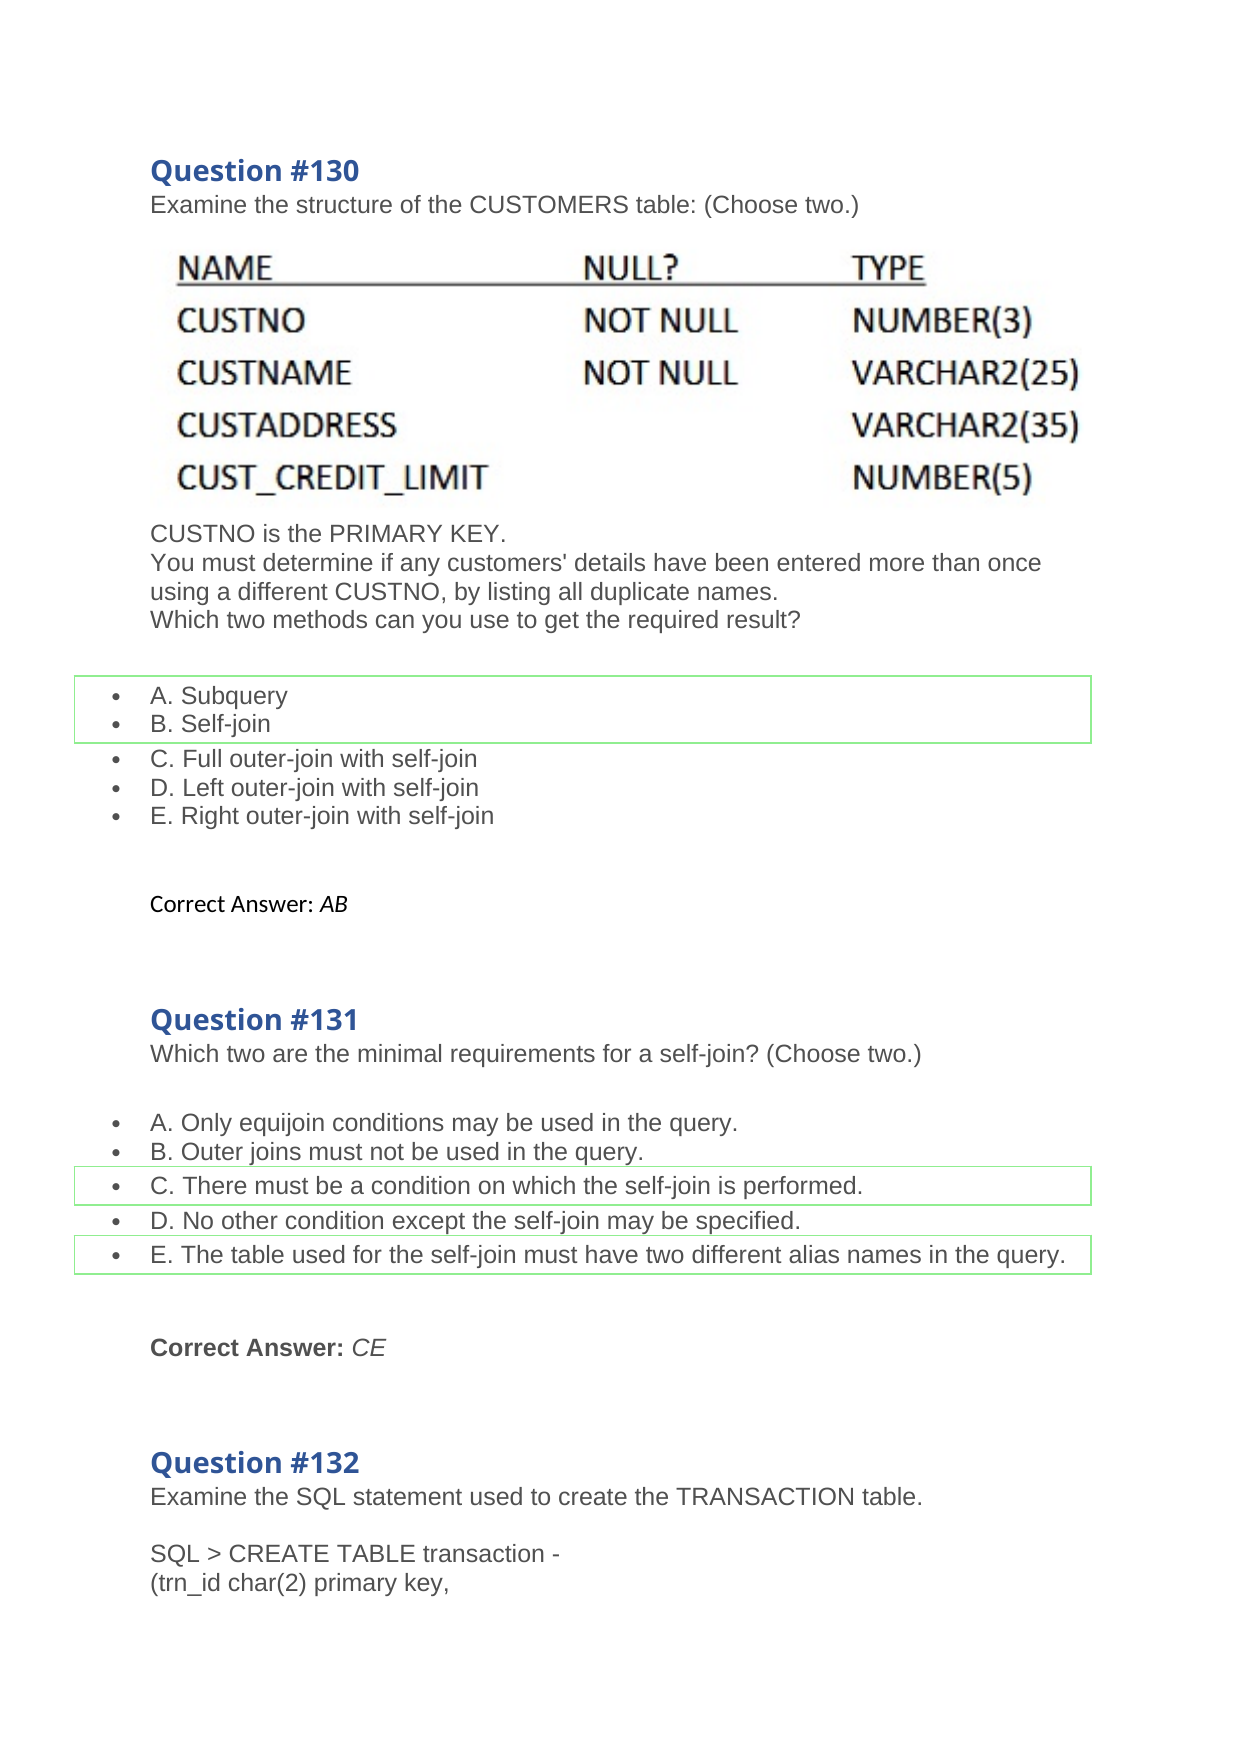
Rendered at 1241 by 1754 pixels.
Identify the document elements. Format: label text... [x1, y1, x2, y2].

list B. Outer joins must not be used in the query. [112, 1137, 1090, 1166]
list D. Left outer-join with self-join [112, 773, 1090, 801]
list E. Right outer-join with self-join [112, 801, 1090, 830]
text Correct Answer: CE [150, 1333, 1090, 1392]
text Correct Answer: AB [150, 888, 1090, 918]
text Which two are the minimal requirements for a self-join? (Choose two.) [150, 1039, 1090, 1067]
list C. There must be a condition on which the self-join is performed. [75, 1167, 1090, 1204]
list A. Only equijoin conditions may be used in the query. [112, 1108, 1090, 1137]
list E. The table used for the self-join must have two different alias names in the query. [75, 1236, 1090, 1273]
picture [150, 218, 1090, 520]
subtitle Question #130 [150, 150, 1090, 190]
list A. Subquery [75, 677, 1090, 704]
list B. Self-join [75, 704, 1090, 742]
subtitle Question #132 [150, 1442, 1090, 1482]
list C. Full outer-join with self-join [112, 744, 1090, 773]
subtitle Question #131 [150, 999, 1090, 1039]
text Examine the structure of the CUSTOMERS table: (Choose two.) CUSTNO is the PRIMARY KEY. You must determine if any customers' details have been entered more than once using a different CUSTNO, by listing all duplicate names. Which two methods can you use to get the required result? [150, 520, 1090, 634]
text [150, 1482, 1090, 1597]
list D. No other condition except the self-join may be specified. [112, 1206, 1090, 1234]
text Examine the structure of the CUSTOMERS table: (Choose two.) CUSTNO is the PRIMARY KEY. You must determine if any customers' details have been entered more than once using a different CUSTNO, by listing all duplicate names. Which two methods can you use to get the required result? [150, 190, 1090, 218]
